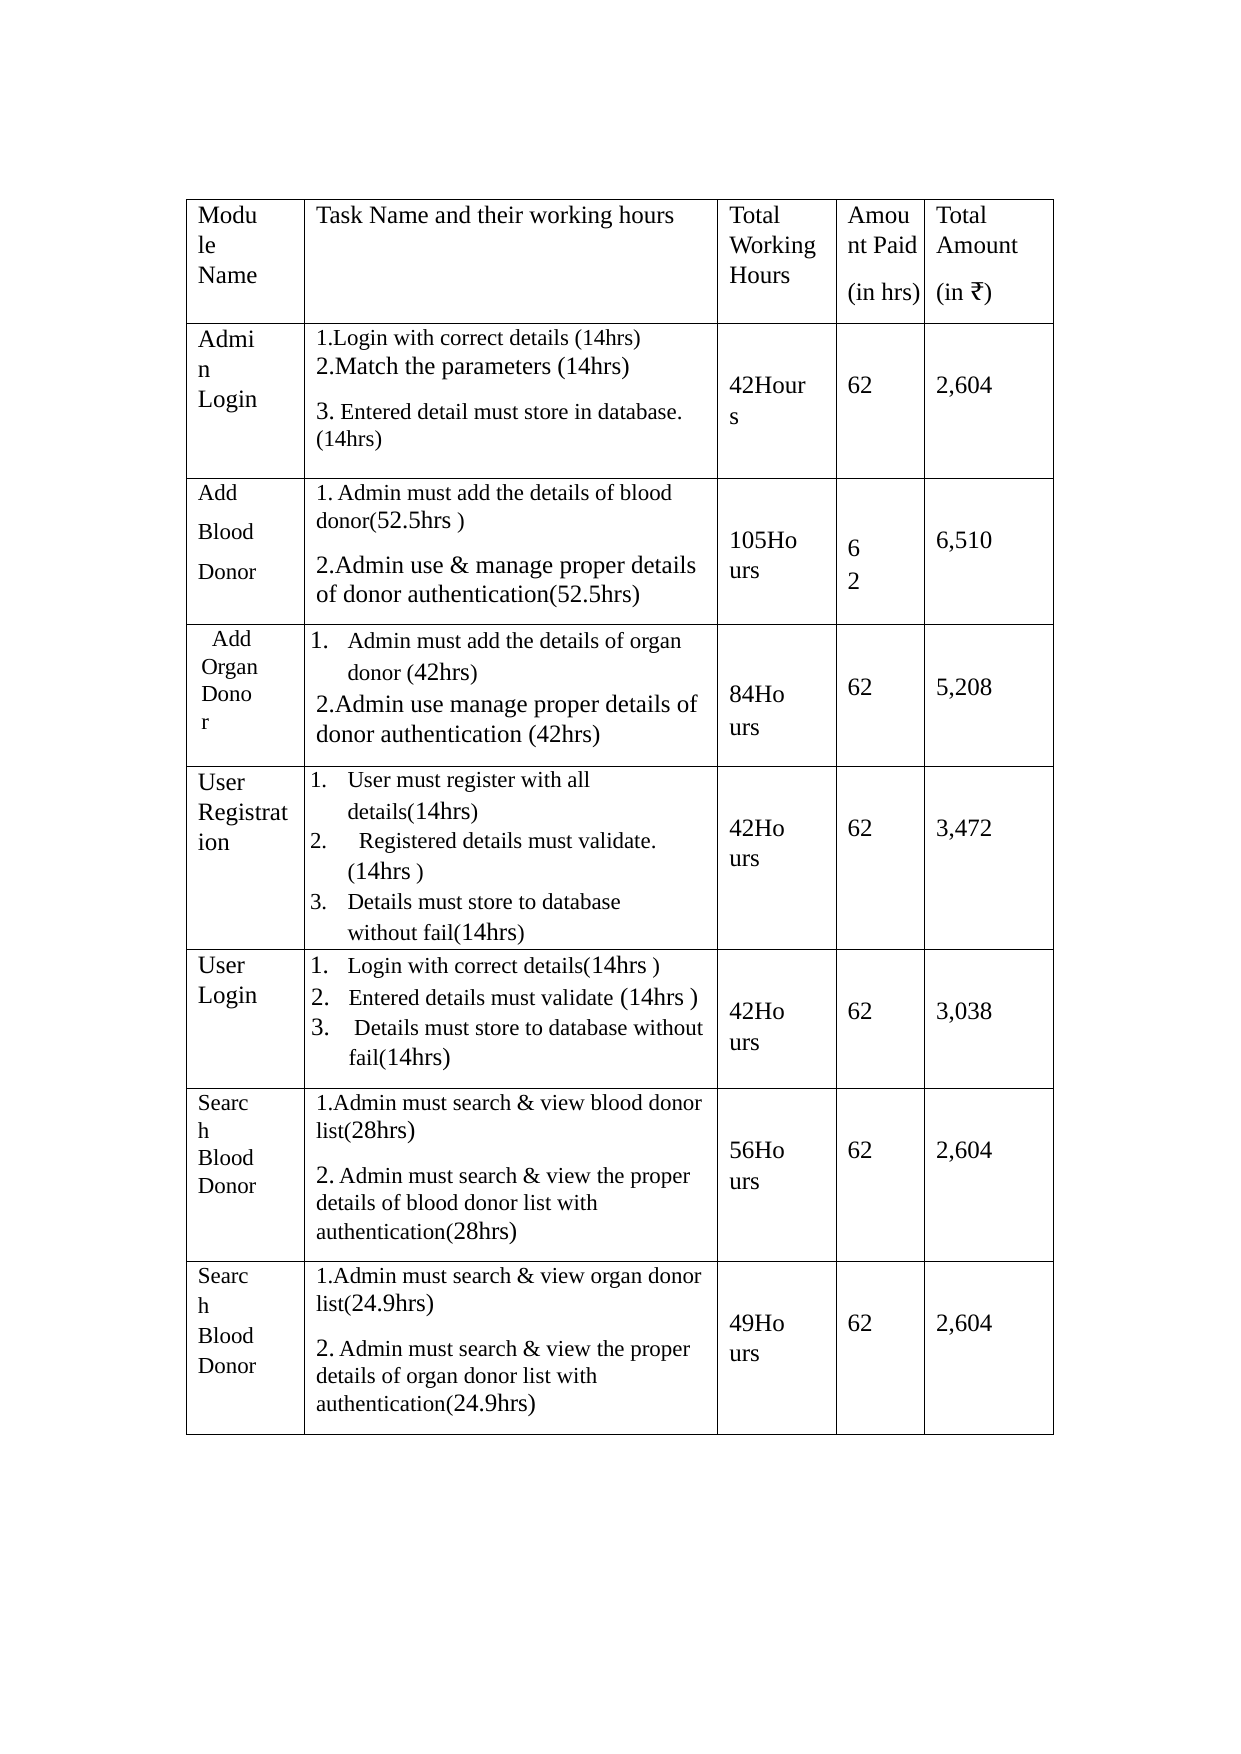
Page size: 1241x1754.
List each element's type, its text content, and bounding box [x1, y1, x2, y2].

table_cell Admin Login [187, 324, 304, 478]
table_cell 62 [837, 1089, 924, 1261]
table_cell 105Hours [718, 479, 836, 624]
table_cell Search Blood Donor [187, 1089, 304, 1261]
table_cell 42Hours [718, 324, 836, 478]
table_cell 1.Admin must search & view organ donor list(24.9hrs) 2. Admin must search & view the proper details of organ donor list with authentication(24.9hrs) [305, 1262, 717, 1433]
table_cell 84Hours [718, 625, 836, 766]
table_header Task Name and their working hours [305, 200, 717, 323]
table_cell 2,604 [925, 1262, 1053, 1433]
table_cell User must register with all details(14hrs) Registered details must validate.(14hrs ) Details must store to database without fail(14hrs) [305, 767, 717, 949]
table_cell 62 [837, 324, 924, 478]
table_header Total Working Hours [718, 200, 836, 323]
table_cell 42Hours [718, 767, 836, 949]
table_cell 62 [837, 767, 924, 949]
table_header Amount Paid (in hrs) [837, 200, 924, 323]
table_cell User Login [187, 950, 304, 1088]
table_cell 3,472 [925, 767, 1053, 949]
table_header Module Name [187, 200, 304, 323]
table_cell Add Blood Donor [187, 479, 304, 624]
table_cell 62 [837, 1262, 924, 1433]
table_cell 62 [837, 479, 924, 624]
table_cell Search Blood Donor [187, 1262, 304, 1433]
table_header Total Amount (in ₹) [925, 200, 1053, 323]
table_cell 56Hours [718, 1089, 836, 1261]
table_cell 5,208 [925, 625, 1053, 766]
table_cell 62 [837, 625, 924, 766]
table_cell 62 [837, 950, 924, 1088]
table_cell 3,038 [925, 950, 1053, 1088]
table_cell 2,604 [925, 324, 1053, 478]
table_cell 2,604 [925, 1089, 1053, 1261]
table_cell Login with correct details(14hrs ) Entered details must validate (14hrs ) Details must store to database without fail(14hrs) [305, 950, 717, 1088]
table_cell Admin must add the details of organ donor (42hrs) 2.Admin use manage proper details of donor authentication (42hrs) [305, 625, 717, 766]
table_cell 49Hours [718, 1262, 836, 1433]
table_cell 42Hours [718, 950, 836, 1088]
table_cell Add Organ Donor [187, 625, 304, 766]
table_cell 6,510 [925, 479, 1053, 624]
table_cell User Registration [187, 767, 304, 949]
table_cell 1.Login with correct details (14hrs) 2.Match the parameters (14hrs) 3. Entered detail must store in database.(14hrs) [305, 324, 717, 478]
table_cell 1. Admin must add the details of blood donor(52.5hrs ) 2.Admin use & manage proper details of donor authentication(52.5hrs) [305, 479, 717, 624]
table_cell 1.Admin must search & view blood donor list(28hrs) 2. Admin must search & view the proper details of blood donor list with authentication(28hrs) [305, 1089, 717, 1261]
